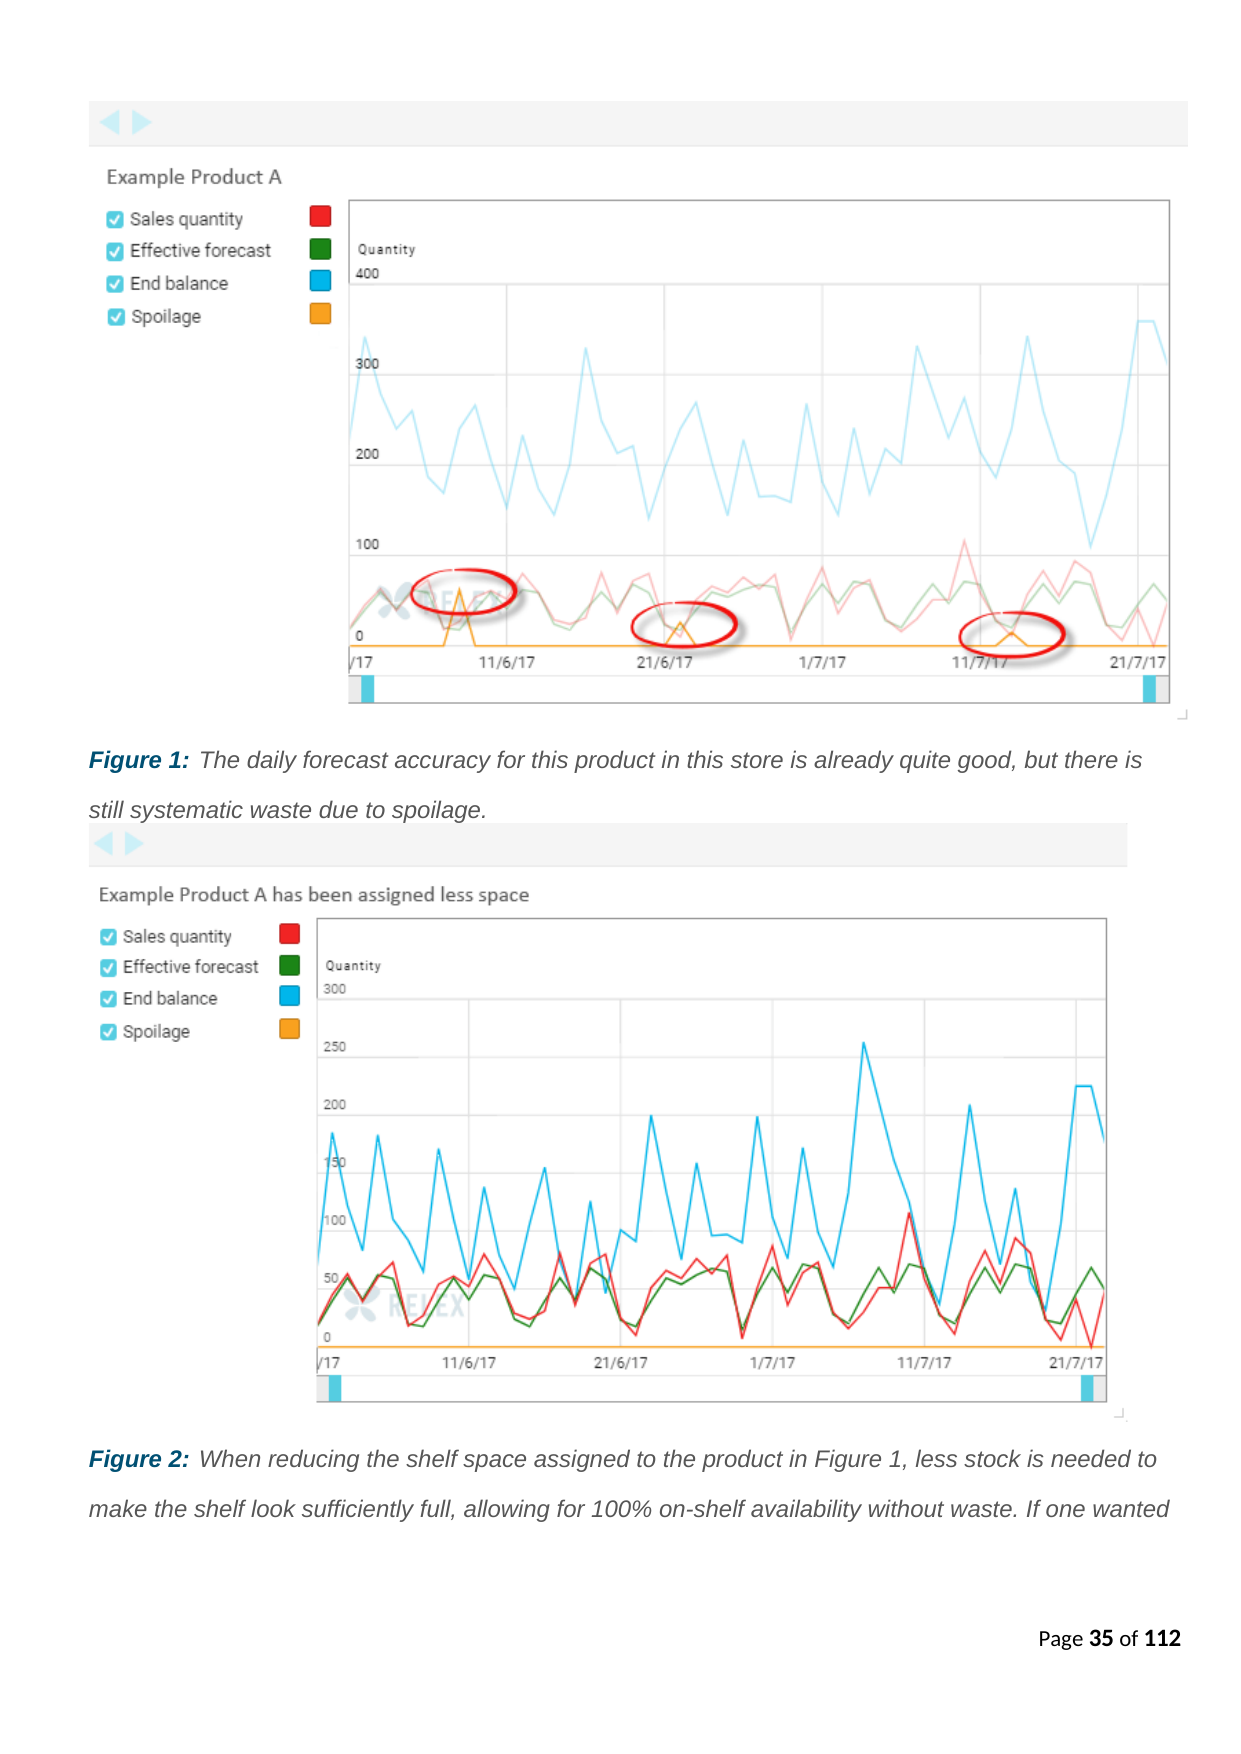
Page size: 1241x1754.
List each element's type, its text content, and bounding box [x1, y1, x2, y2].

picture [88, 823, 1128, 1422]
picture [88, 101, 1188, 724]
text Figure 1: The daily forecast accuracy for this product in this store is already quite good, but there is still systematic waste due to spoilage. [89, 724, 1181, 824]
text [89, 1422, 1181, 1522]
